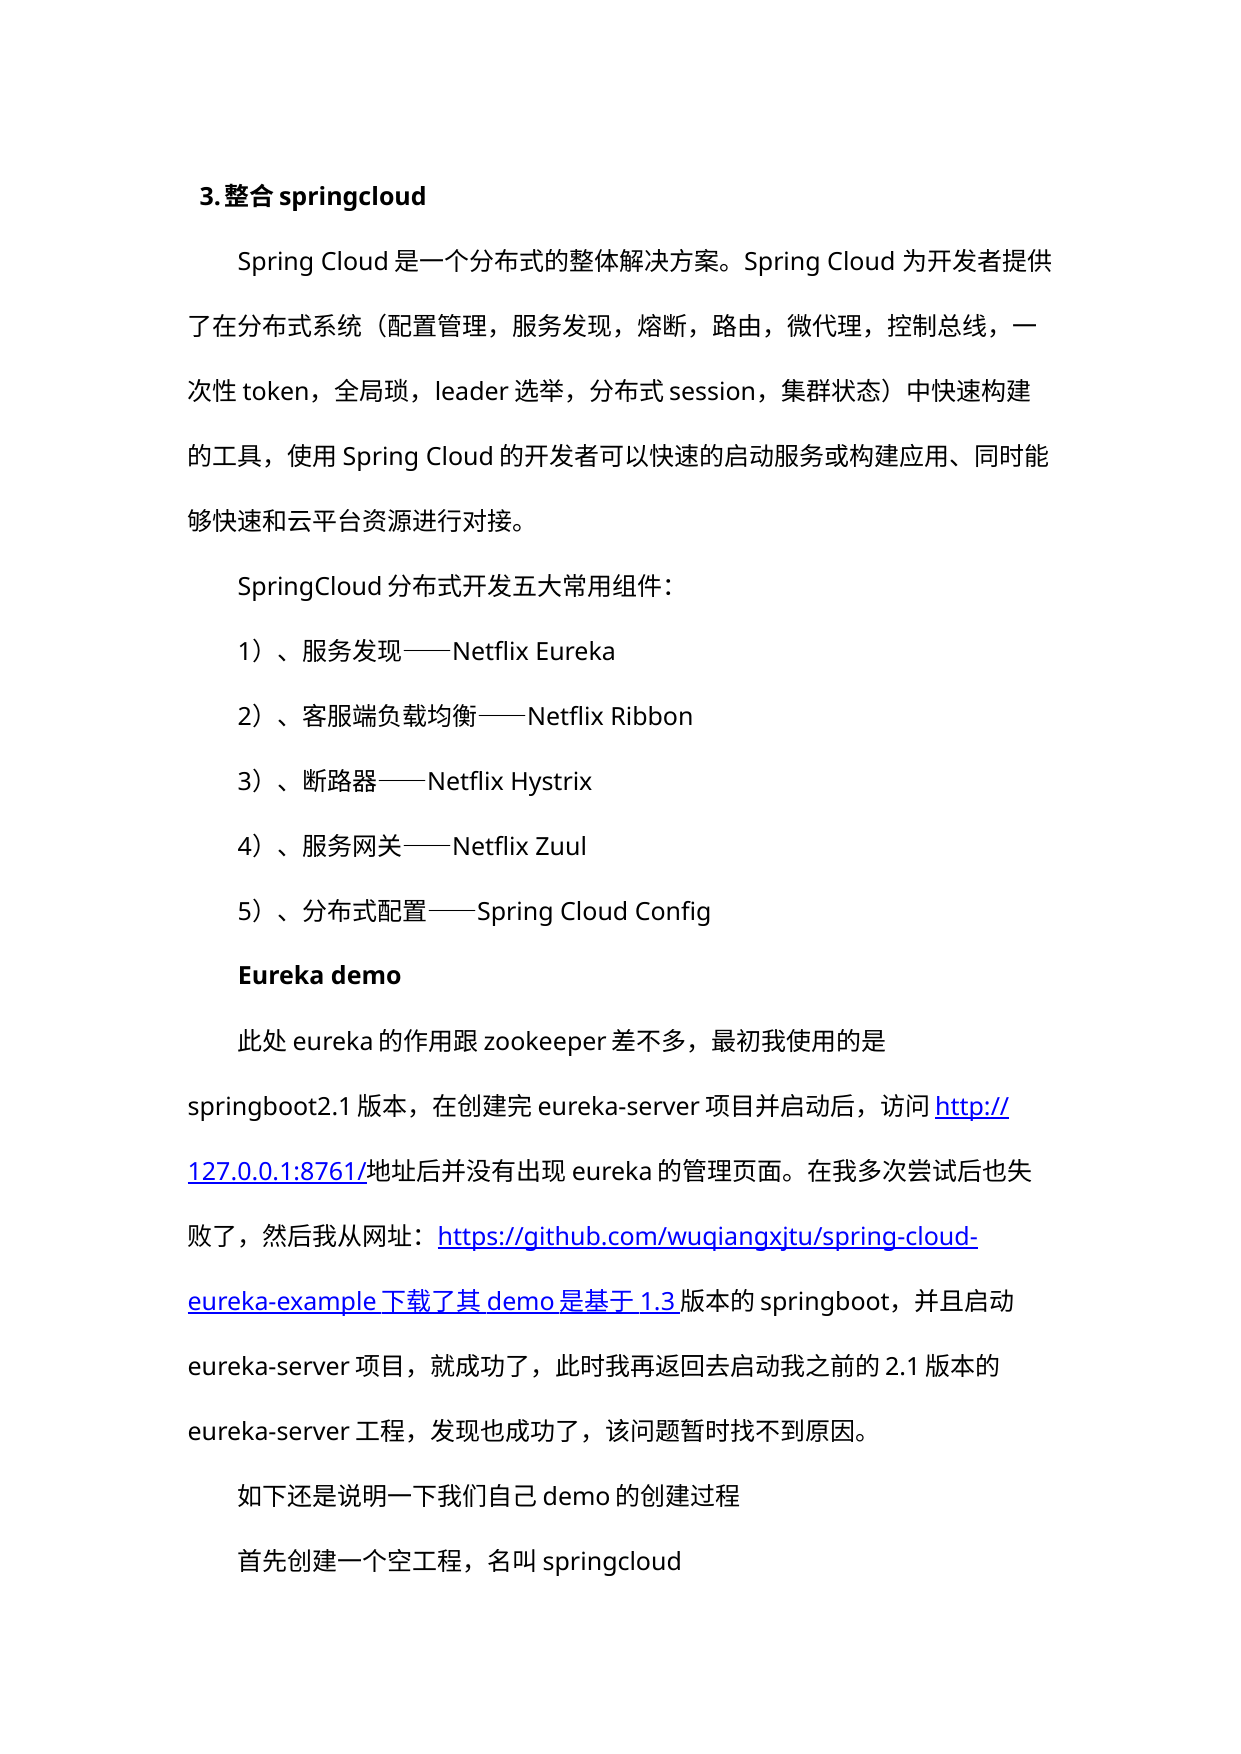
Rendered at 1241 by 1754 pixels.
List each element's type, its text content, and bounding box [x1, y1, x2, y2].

text Spring Cloud是一个分布式的整体解决方案。Spring Cloud 为开发者提供了在分布式系统（配置管理，服务发现，熔断，路由，微代理，控制总线，一次性token，全局琐，leader选举，分布式session，集群状态）中快速构建的工具，使用Spring Cloud的开发者可以快速的启动服务或构建应用、同时能够快速和云平台资源进行对接。 [187, 227, 1053, 552]
text 1）、服务发现——Netflix Eureka [187, 617, 1053, 682]
text 如下还是说明一下我们自己demo的创建过程 [187, 1462, 1053, 1527]
text 5）、分布式配置——Spring Cloud Config [187, 877, 1053, 942]
text 4）、服务网关——Netflix Zuul [187, 812, 1053, 877]
text 此处eureka的作用跟zookeeper差不多，最初我使用的是springboot2.1版本，在创建完eureka-server项目并启动后，访问http://127.0.0.1:8761/地址后并没有出现eureka的管理页面。在我多次尝试后也失败了，然后我从网址：https://github.com/wuqiangxjtu/spring-cloud-eureka-example下载了其demo是基于1.3版本的springboot，并且启动eureka-server项目，就成功了，此时我再返回去启动我之前的2.1版本的eureka-server工程，发现也成功了，该问题暂时找不到原因。 [187, 1007, 1053, 1462]
text 首先创建一个空工程，名叫springcloud [187, 1527, 1053, 1592]
text Eureka demo [187, 942, 1053, 1007]
text 2）、客服端负载均衡——Netflix Ribbon [187, 682, 1053, 747]
list 整合springcloud [199, 162, 1053, 227]
text SpringCloud分布式开发五大常用组件： [187, 552, 1053, 617]
text 3）、断路器——Netflix Hystrix [187, 747, 1053, 812]
